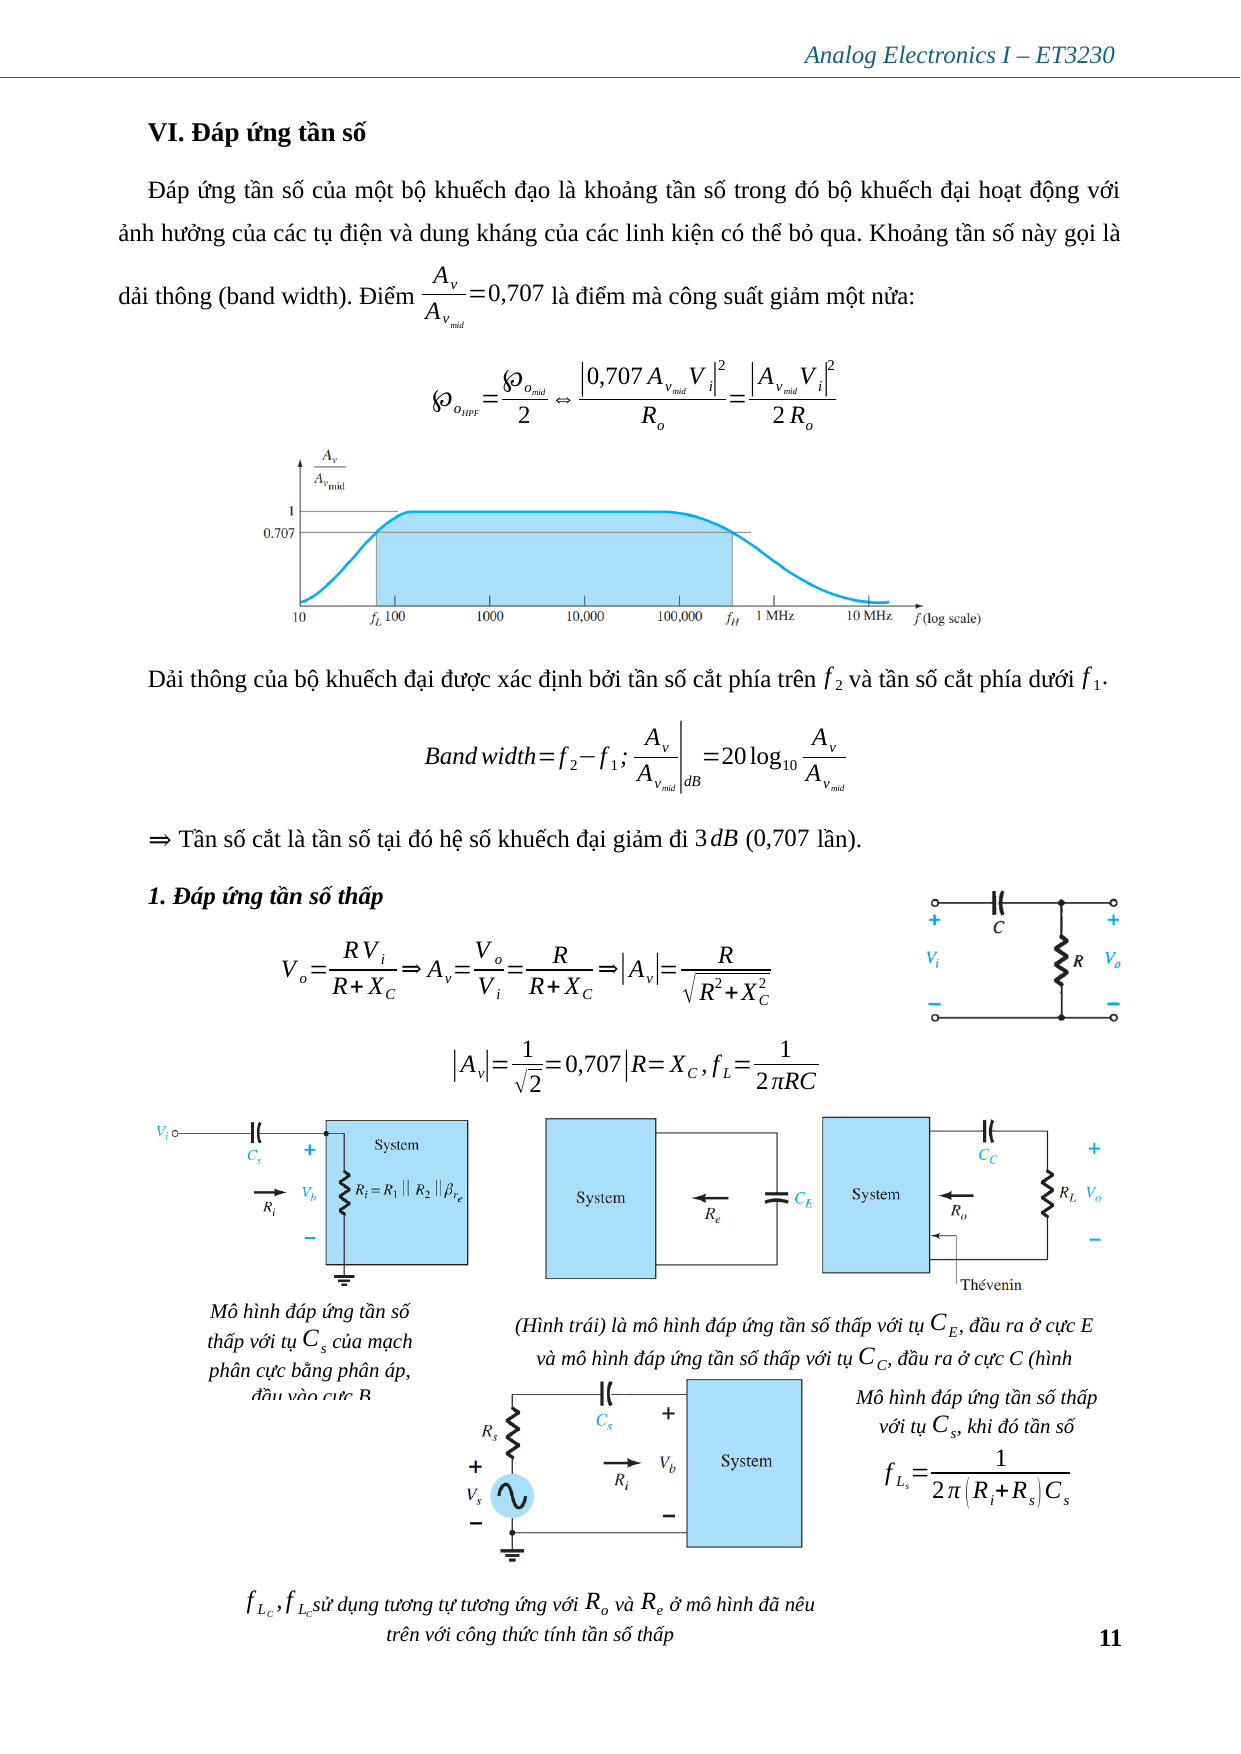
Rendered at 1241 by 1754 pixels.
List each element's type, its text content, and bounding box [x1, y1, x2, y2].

text Dải thông của bộ khuếch đại được xác định bởi tần số cắt phía trên và tần số cắt phía dưới [118, 662, 1122, 694]
picture [923, 888, 1123, 1025]
text ⇒ Tần số cắt là tần số tại đó hệ số khuếch đại giảm đi ( lần). [118, 823, 1122, 853]
picture [147, 1108, 473, 1292]
picture [456, 1377, 813, 1563]
text Đáp ứng tần số của một bộ khuếch đạo là khoảng tần số trong đó bộ khuếch đại hoạt động với ảnh hưởng của các tụ điện và dung kháng của các linh kiện có thể bỏ qua. Khoảng tần số này gọi là dải thông (band width). Điểm là điểm mà công suất giảm một nửa: [118, 175, 1122, 330]
picture [253, 447, 987, 636]
text VI. Đáp ứng tần số [118, 116, 1122, 147]
text 1. Đáp ứng tần số thấp [118, 881, 1122, 909]
picture [541, 1108, 1111, 1301]
